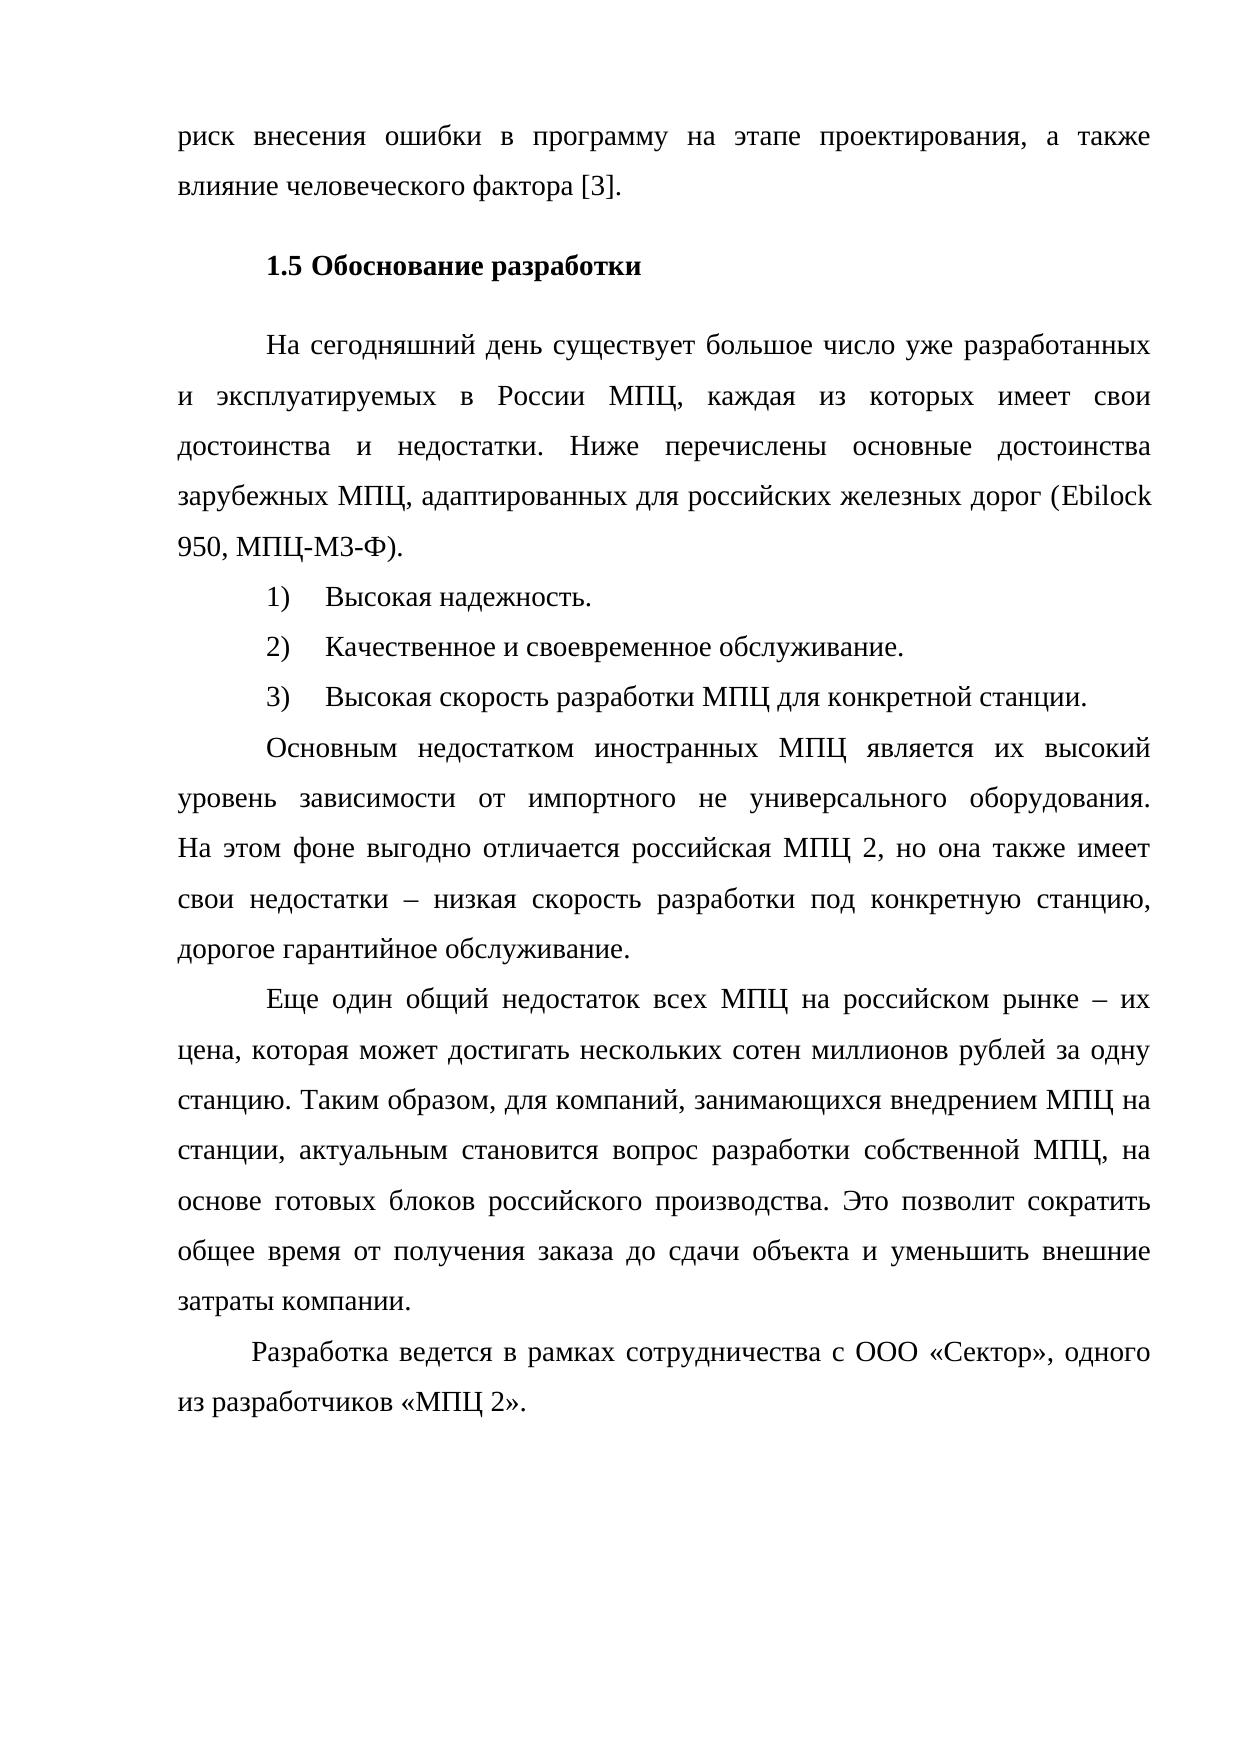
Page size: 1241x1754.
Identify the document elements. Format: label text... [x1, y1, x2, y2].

text Основным недостатком иностранных МПЦ является их высокий уровень зависимости от импортного не универсального оборудования. На этом фоне выгодно отличается российская МПЦ 2, но она также имеет свои недостатки – низкая скорость разработки под конкретную станцию, дорогое гарантийное обслуживание. [177, 730, 1152, 965]
text Еще один общий недостаток всех МПЦ на российском рынке – их цена, которая может достигать нескольких сотен миллионов рублей за одну станцию. Таким образом, для компаний, занимающихся внедрением МПЦ на станции, актуальным становится вопрос разработки собственной МПЦ, на основе готовых блоков российского производства. Это позволит сократить общее время от получения заказа до сдачи объекта и уменьшить внешние затраты компании. [177, 981, 1152, 1317]
text Разработка ведется в рамках сотрудничества с ООО «Сектор», одного из разработчиков «МПЦ 2». [177, 1334, 1152, 1417]
list Высокая надежность. [177, 579, 1152, 612]
text На сегодняшний день существует большое число уже разработанных и эксплуатируемых в России МПЦ, каждая из которых имеет свои достоинства и недостатки. Ниже перечислены основные достоинства зарубежных МПЦ, адаптированных для российских железных дорог (Ebilock 950, МПЦ-М3-Ф). [177, 327, 1152, 562]
list Высокая скорость разработки МПЦ для конкретной станции. [177, 679, 1152, 713]
list Качественное и своевременное обслуживание. [177, 629, 1152, 663]
list Обоснование разработки [266, 248, 1152, 281]
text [177, 118, 1152, 202]
